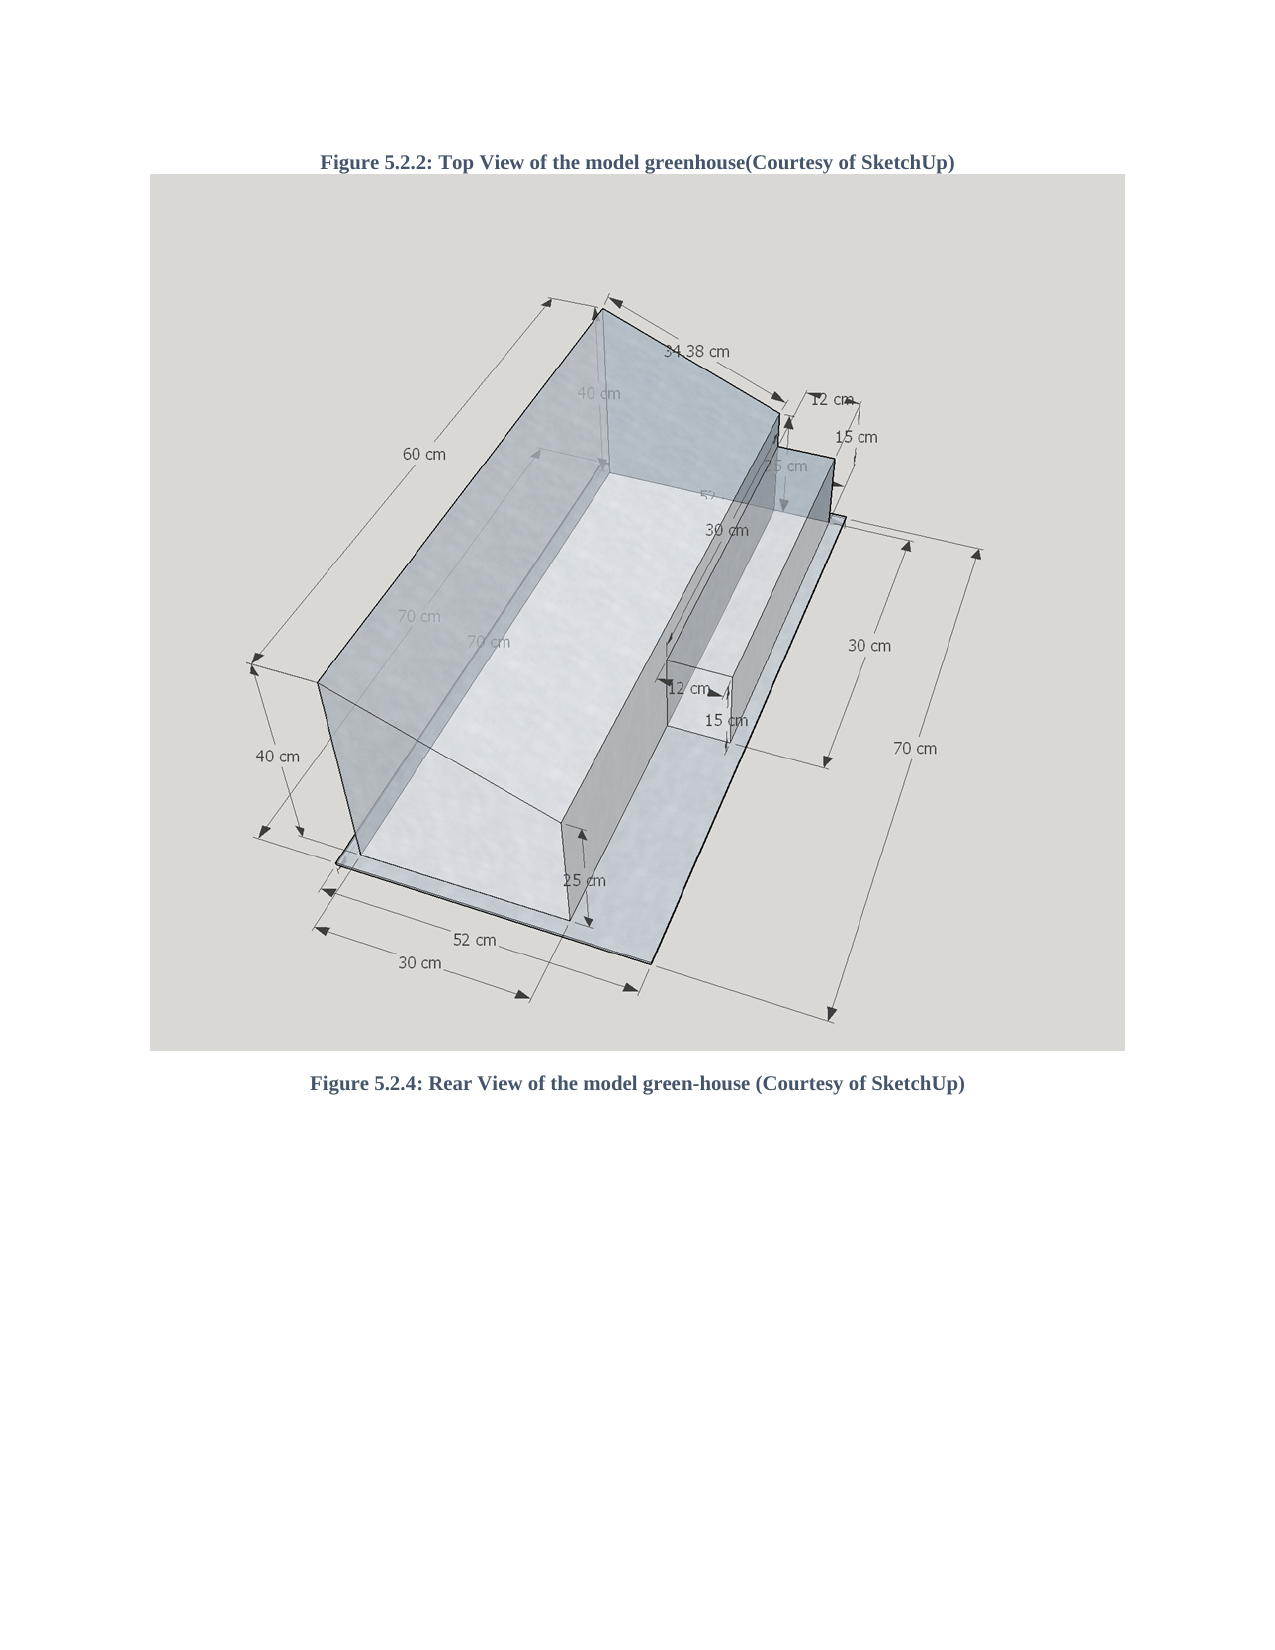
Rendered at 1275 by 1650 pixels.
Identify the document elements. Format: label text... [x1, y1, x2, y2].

text Figure 5.2.2: Top View of the model greenhouse(Courtesy of SketchUp) [150, 150, 1125, 174]
picture [150, 174, 1125, 1051]
